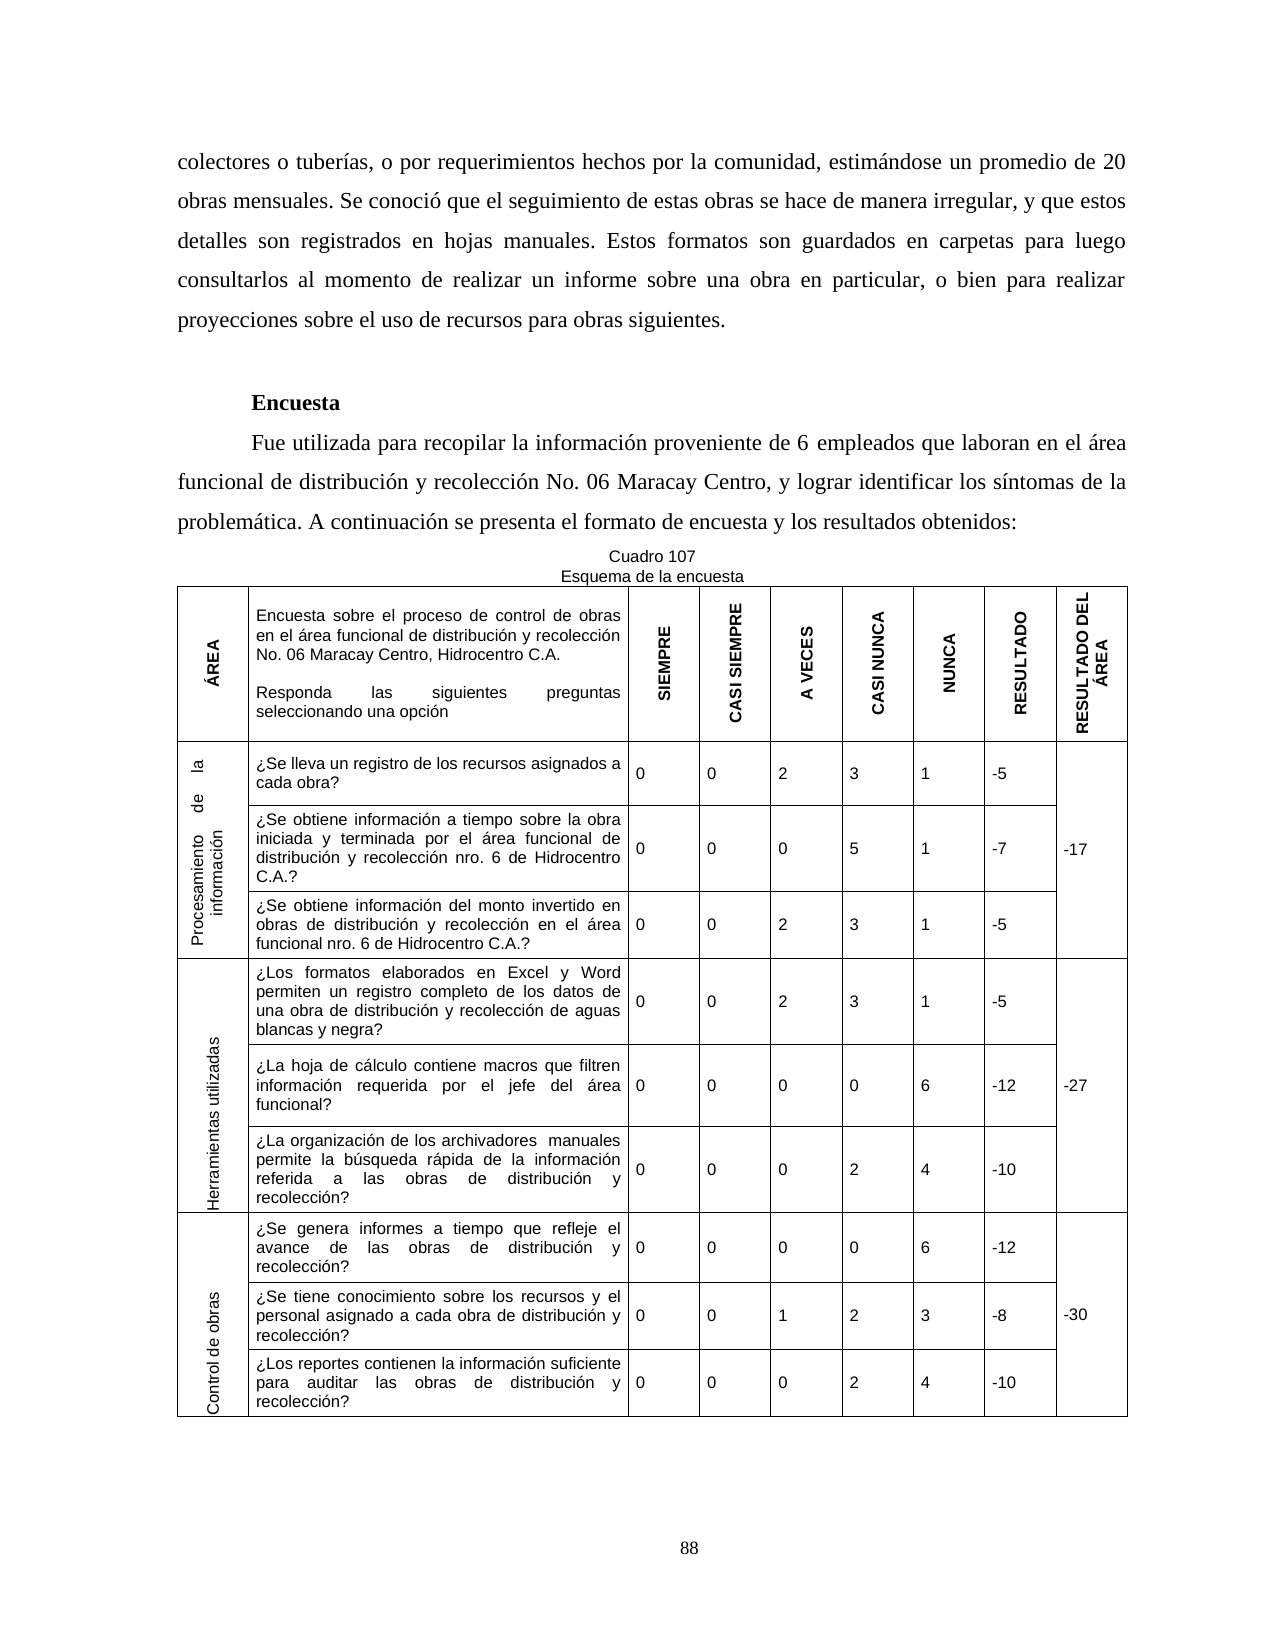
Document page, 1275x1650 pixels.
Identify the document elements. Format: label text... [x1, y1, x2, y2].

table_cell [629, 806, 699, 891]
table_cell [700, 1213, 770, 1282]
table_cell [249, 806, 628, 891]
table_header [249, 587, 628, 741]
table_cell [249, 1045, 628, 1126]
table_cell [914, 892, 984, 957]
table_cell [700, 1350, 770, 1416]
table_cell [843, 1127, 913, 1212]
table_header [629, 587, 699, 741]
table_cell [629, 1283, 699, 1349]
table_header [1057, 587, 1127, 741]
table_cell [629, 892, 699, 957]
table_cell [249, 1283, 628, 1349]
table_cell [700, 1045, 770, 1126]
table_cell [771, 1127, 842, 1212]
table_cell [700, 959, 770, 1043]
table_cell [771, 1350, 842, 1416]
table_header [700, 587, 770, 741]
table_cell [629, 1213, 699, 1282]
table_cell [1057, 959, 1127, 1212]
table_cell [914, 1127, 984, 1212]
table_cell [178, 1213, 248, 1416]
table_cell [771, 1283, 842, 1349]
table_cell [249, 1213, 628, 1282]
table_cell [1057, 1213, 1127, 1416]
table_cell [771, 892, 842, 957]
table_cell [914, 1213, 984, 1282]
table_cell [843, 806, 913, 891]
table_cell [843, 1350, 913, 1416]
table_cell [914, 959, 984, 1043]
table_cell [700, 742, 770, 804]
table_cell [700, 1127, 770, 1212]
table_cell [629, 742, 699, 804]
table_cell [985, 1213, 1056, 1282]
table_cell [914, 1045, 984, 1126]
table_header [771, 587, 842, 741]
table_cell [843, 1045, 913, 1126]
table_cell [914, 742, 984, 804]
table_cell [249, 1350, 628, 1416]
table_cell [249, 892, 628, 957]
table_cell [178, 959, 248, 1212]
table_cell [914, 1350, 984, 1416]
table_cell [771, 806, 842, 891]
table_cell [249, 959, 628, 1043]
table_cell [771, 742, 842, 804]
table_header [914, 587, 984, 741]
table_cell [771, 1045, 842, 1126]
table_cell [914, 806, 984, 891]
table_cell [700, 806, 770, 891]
text Cuadro 107 Esquema de la encuesta [177, 547, 1127, 586]
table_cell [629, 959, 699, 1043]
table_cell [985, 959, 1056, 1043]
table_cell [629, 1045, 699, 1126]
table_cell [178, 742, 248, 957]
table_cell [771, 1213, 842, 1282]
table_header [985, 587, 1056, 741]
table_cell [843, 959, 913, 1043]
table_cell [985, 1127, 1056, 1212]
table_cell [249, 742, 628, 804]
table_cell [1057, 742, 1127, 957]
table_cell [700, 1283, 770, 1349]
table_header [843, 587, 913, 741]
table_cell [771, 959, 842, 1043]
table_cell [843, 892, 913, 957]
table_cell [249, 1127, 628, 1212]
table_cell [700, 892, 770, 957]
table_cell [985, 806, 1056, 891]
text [177, 148, 1127, 332]
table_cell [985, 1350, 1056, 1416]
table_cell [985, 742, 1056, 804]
text Fue utilizada para recopilar la información proveniente de 6 empleados que laboran en el área funcional de distribución y recolección No. 06 Maracay Centro, y lograr identificar los síntomas de la problemática. A continuación se presenta el formato de encuesta y los resultados obtenidos: [177, 429, 1127, 534]
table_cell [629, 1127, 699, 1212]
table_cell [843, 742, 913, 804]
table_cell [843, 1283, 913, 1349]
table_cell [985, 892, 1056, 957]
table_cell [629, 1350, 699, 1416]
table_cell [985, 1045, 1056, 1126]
subtitle Encuesta [251, 389, 1127, 416]
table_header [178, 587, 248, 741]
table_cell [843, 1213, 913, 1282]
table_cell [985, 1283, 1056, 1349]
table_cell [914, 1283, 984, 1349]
